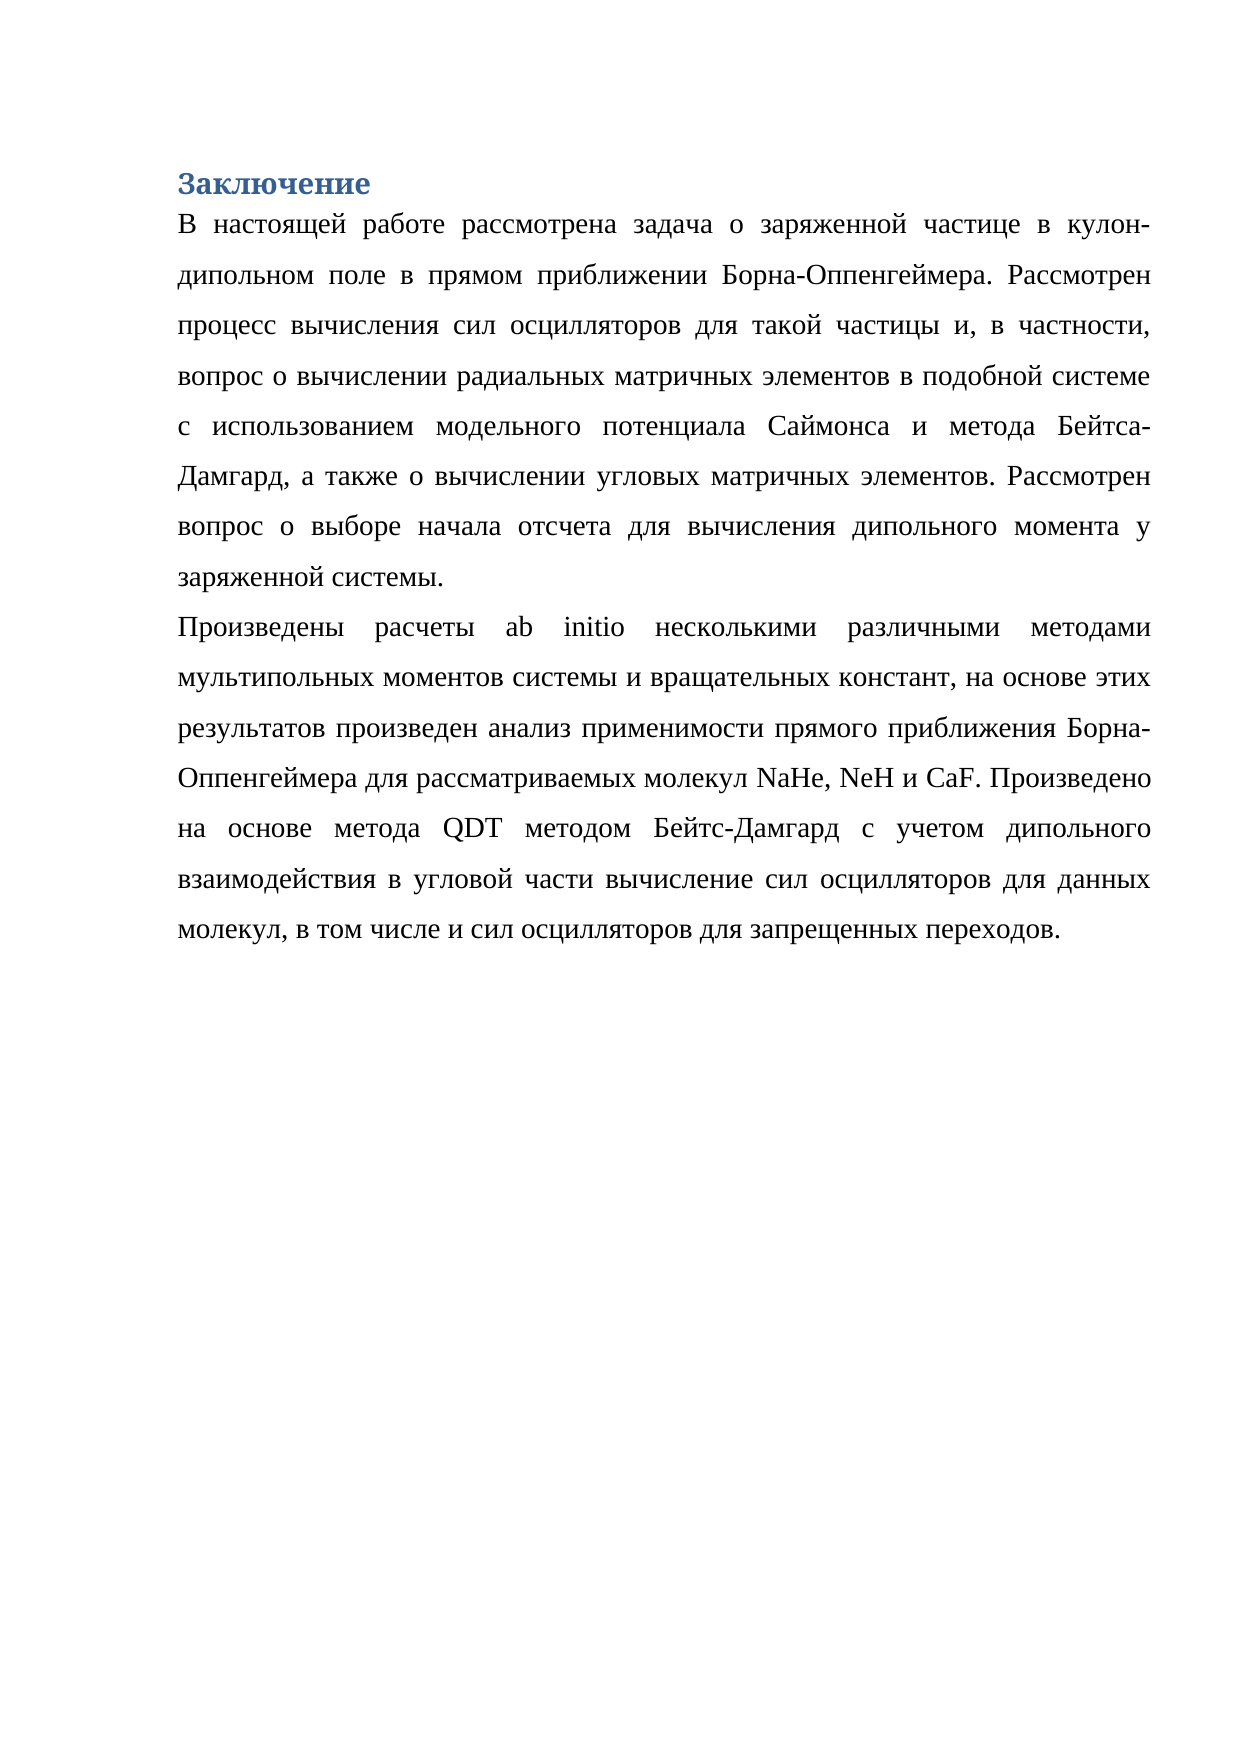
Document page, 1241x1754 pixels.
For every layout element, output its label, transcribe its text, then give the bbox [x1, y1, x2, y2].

list Произведены расчеты ab initio несколькими различными методами мультипольных моментов системы и вращательных констант, на основе этих результатов произведен анализ применимости прямого приближения Борна-Оппенгеймера для рассматриваемых молекул NaHe, NeH и CaF. Произведено на основе метода QDT методом Бейтс-Дамгард с учетом дипольного взаимодействия в угловой части вычисление сил осцилляторов для данных молекул, в том числе и сил осцилляторов для запрещенных переходов. [177, 609, 1152, 944]
list В настоящей работе рассмотрена задача о заряженной частице в кулон-дипольном поле в прямом приближении Борна-Оппенгеймера. Рассмотрен процесс вычисления сил осцилляторов для такой частицы и, в частности, вопрос о вычислении радиальных матричных элементов в подобной системе с использованием модельного потенциала Саймонса и метода Бейтса-Дамгард, а также о вычислении угловых матричных элементов. Рассмотрен вопрос о выборе начала отсчета для вычисления дипольного момента у заряженной системы. [177, 207, 1152, 592]
subtitle Заключение [177, 168, 1152, 202]
